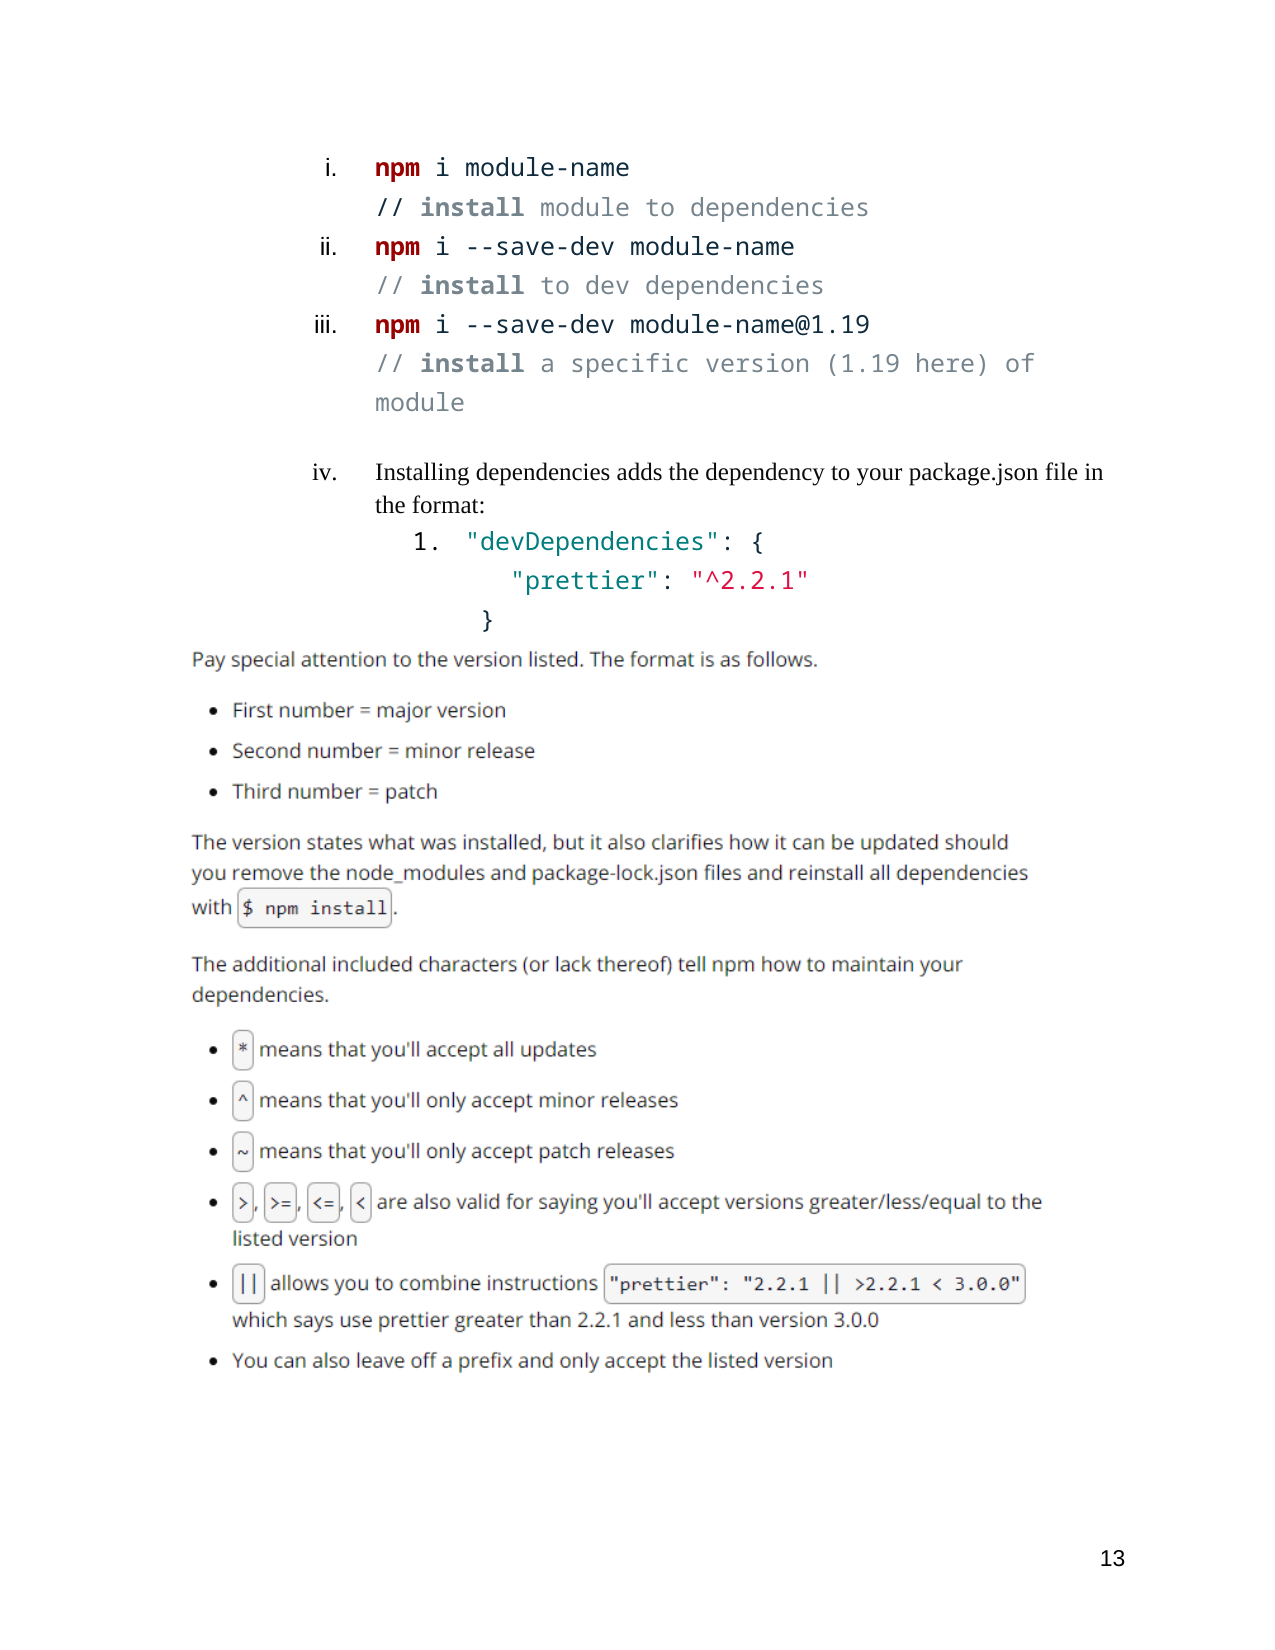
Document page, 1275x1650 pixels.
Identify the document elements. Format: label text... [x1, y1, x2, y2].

list "devDependencies": { [412, 523, 1125, 557]
picture [150, 640, 1078, 1411]
list npm i module-name [337, 150, 1125, 184]
text // install module to dependencies [375, 189, 1125, 223]
text "prettier": "^2.2.1" [450, 562, 1125, 596]
text // install to dev dependencies [375, 267, 1125, 302]
list npm i --save-dev module-name [337, 228, 1125, 262]
text // install a specific version (1.19 here) of module [375, 346, 1125, 419]
list npm i --save-dev module-name@1.19 [337, 307, 1125, 341]
list Installing dependencies adds the dependency to your package.json file in the format: [337, 457, 1125, 519]
text } [450, 602, 1125, 636]
